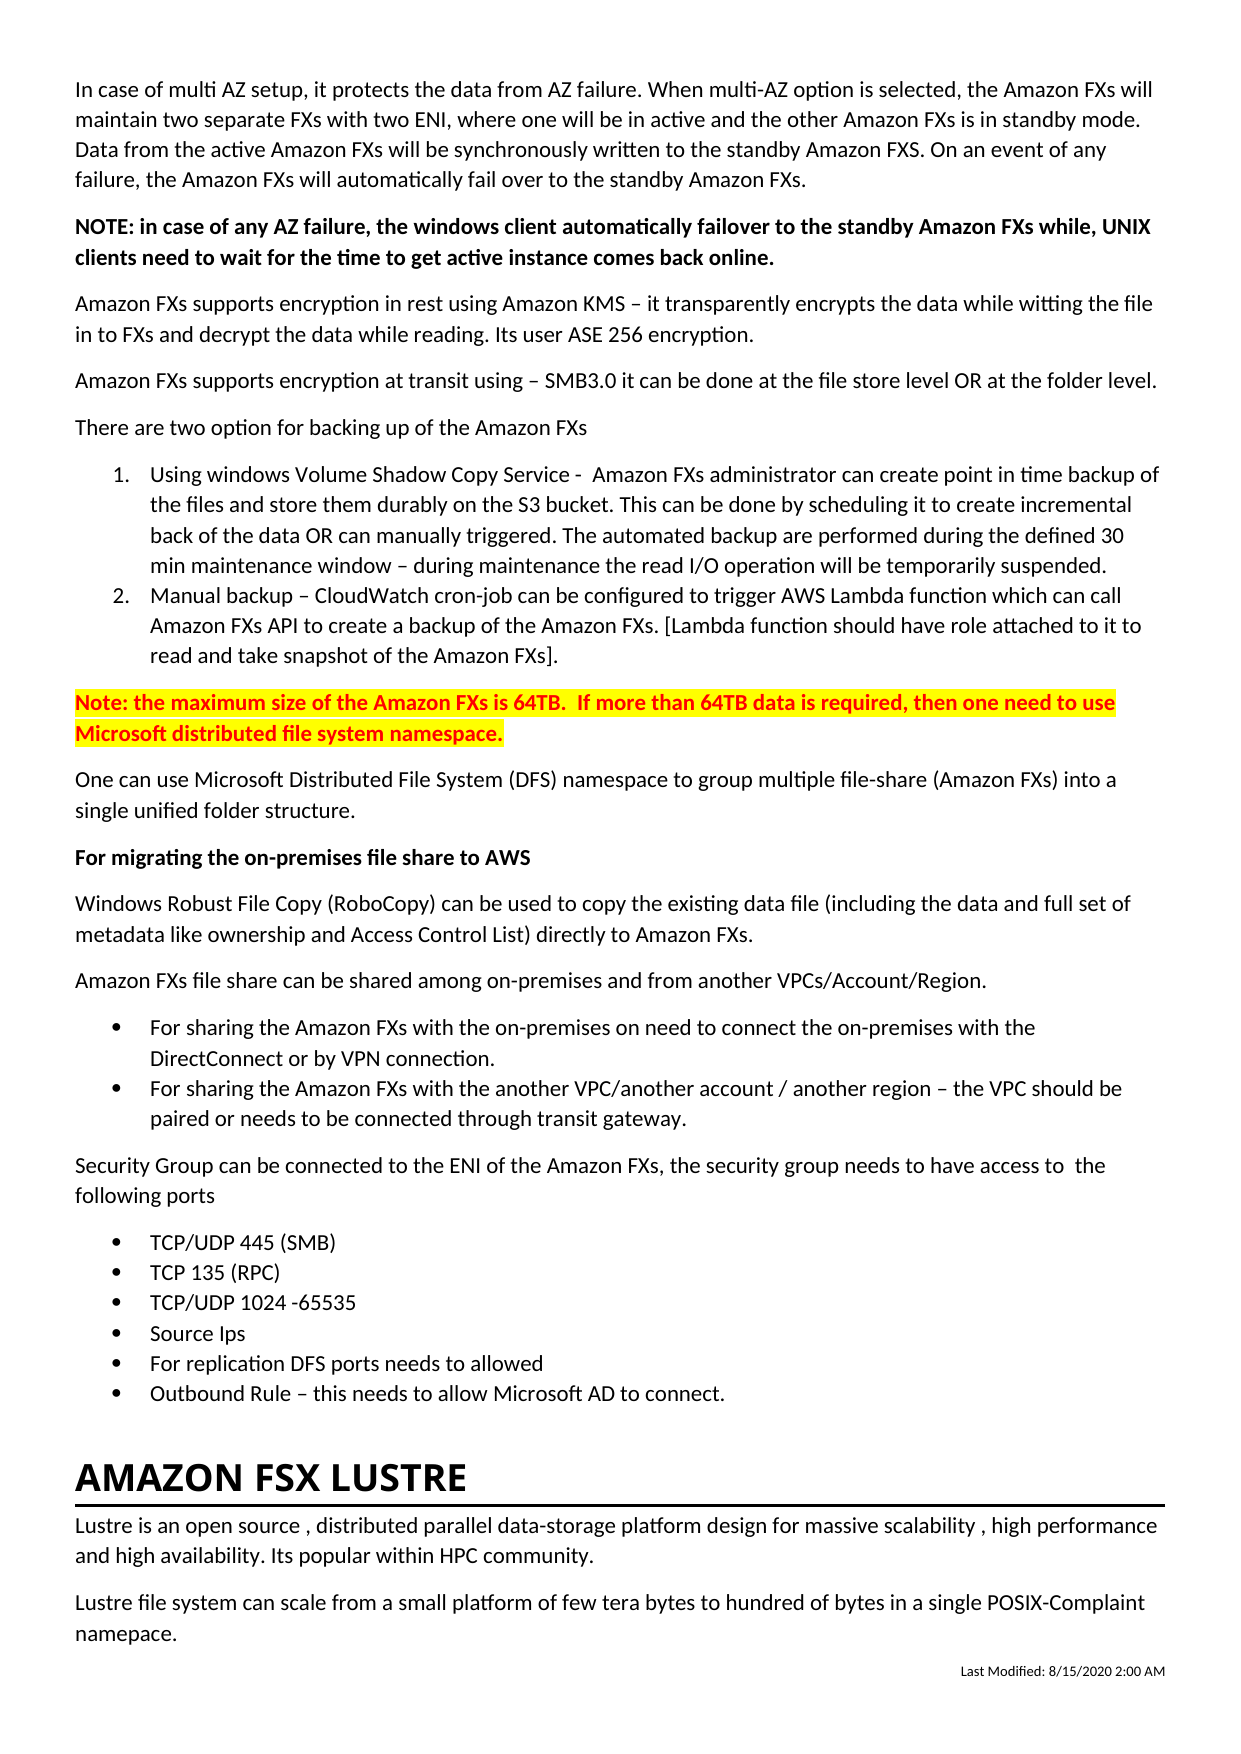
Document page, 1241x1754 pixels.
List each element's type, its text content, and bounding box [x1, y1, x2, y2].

text Lustre file system can scale from a small platform of few tera bytes to hundred of bytes in a single POSIX-Complaint namepace. [75, 1588, 1165, 1647]
text In case of multi AZ setup, it protects the data from AZ failure. When multi-AZ option is selected, the Amazon FXs will maintain two separate FXs with two ENI, where one will be in active and the other Amazon FXs is in standby mode. Data from the active Amazon FXs will be synchronously written to the standby Amazon FXS. On an event of any failure, the Amazon FXs will automatically fail over to the standby Amazon FXs. [75, 75, 1165, 194]
text One can use Microsoft Distributed File System (DFS) namespace to group multiple file-share (Amazon FXs) into a single unified folder structure. [75, 766, 1165, 824]
text NOTE: in case of any AZ failure, the windows client automatically failover to the standby Amazon FXs while, UNIX clients need to wait for the time to get active instance comes back online. [75, 212, 1165, 271]
list TCP/UDP 445 (SMB) [112, 1228, 1165, 1256]
text For migrating the on-premises file share to AWS [75, 843, 1165, 871]
list Using windows Volume Shadow Copy Service - Amazon FXs administrator can create point in time backup of the files and store them durably on the S3 bucket. This can be done by scheduling it to create incremental back of the data OR can manually triggered. The automated backup are performed during the defined 30 min maintenance window – during maintenance the read I/O operation will be temporarily suspended. [112, 460, 1165, 579]
list For sharing the Amazon FXs with the another VPC/another account / another region – the VPC should be paired or needs to be connected through transit gateway. [112, 1074, 1165, 1132]
list For replication DFS ports needs to allowed [112, 1349, 1165, 1377]
text Amazon FXs supports encryption in rest using Amazon KMS – it transparently encrypts the data while witting the file in to FXs and decrypt the data while reading. Its user ASE 256 encryption. [75, 289, 1165, 348]
list TCP/UDP 1024 -65535 [112, 1288, 1165, 1317]
text There are two option for backing up of the Amazon FXs [75, 413, 1165, 442]
text Lustre is an open source , distributed parallel data-storage platform design for massive scalability , high performance and high availability. Its popular within HPC community. [75, 1511, 1165, 1570]
text Note: the maximum size of the Amazon FXs is 64TB. If more than 64TB data is required, then one need to use Microsoft distributed file system namespace. [75, 688, 1165, 747]
subtitle Amazon FSx lustre [75, 1451, 1165, 1504]
list Outbound Rule – this needs to allow Microsoft AD to connect. [112, 1379, 1165, 1407]
text Security Group can be connected to the ENI of the Amazon FXs, the security group needs to have access to the following ports [75, 1151, 1165, 1209]
list For sharing the Amazon FXs with the on-premises on need to connect the on-premises with the DirectConnect or by VPN connection. [112, 1013, 1165, 1072]
list TCP 135 (RPC) [112, 1258, 1165, 1286]
text Windows Robust File Copy (RoboCopy) can be used to copy the existing data file (including the data and full set of metadata like ownership and Access Control List) directly to Amazon FXs. [75, 889, 1165, 948]
text Amazon FXs supports encryption at transit using – SMB3.0 it can be done at the file store level OR at the folder level. [75, 367, 1165, 395]
text Amazon FXs file share can be shared among on-premises and from another VPCs/Account/Region. [75, 967, 1165, 995]
list Source Ips [112, 1319, 1165, 1347]
list Manual backup – CloudWatch cron-job can be configured to trigger AWS Lambda function which can call Amazon FXs API to create a backup of the Amazon FXs. [Lambda function should have role attached to it to read and take snapshot of the Amazon FXs]. [112, 581, 1165, 670]
